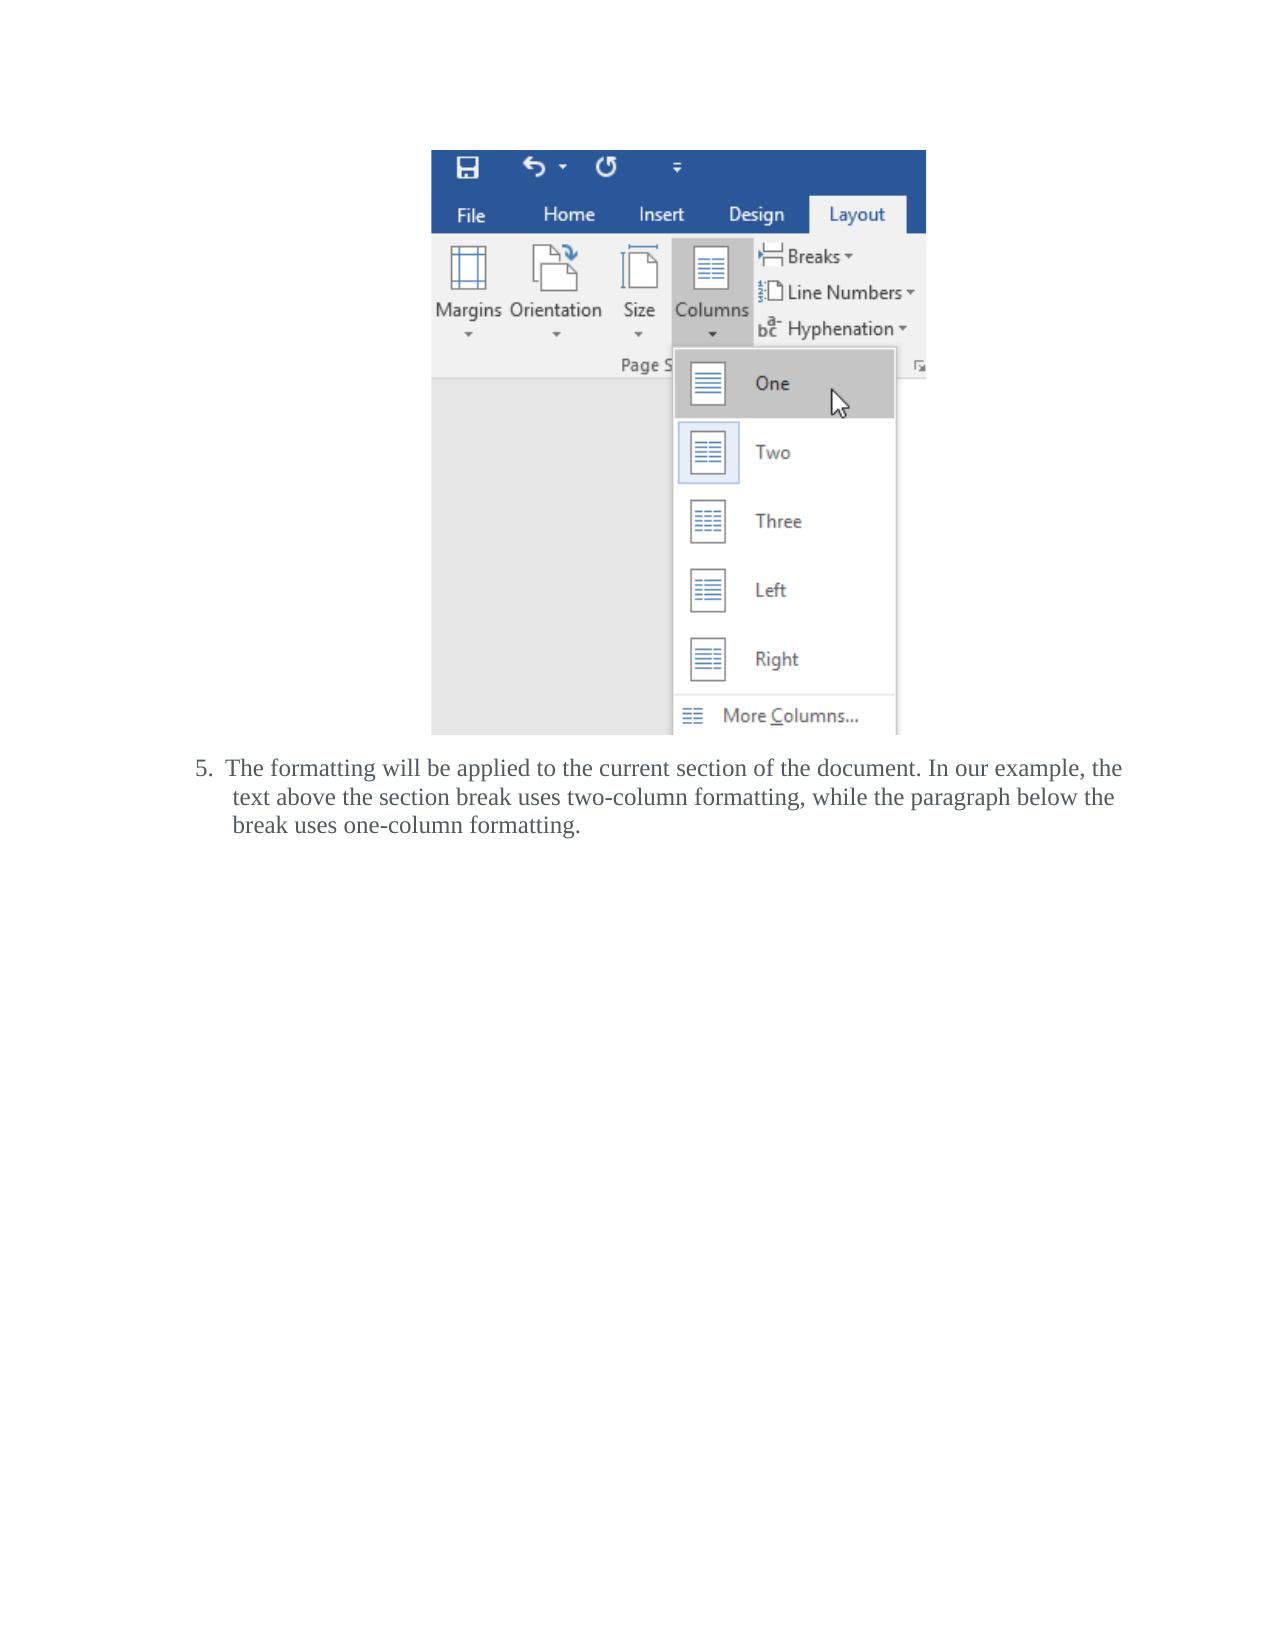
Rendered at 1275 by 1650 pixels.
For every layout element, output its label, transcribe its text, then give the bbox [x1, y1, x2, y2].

picture [431, 150, 927, 735]
list The formatting will be applied to the current section of the document. In our example, the text above the section break uses two-column formatting, while the paragraph below the break uses one-column formatting. [195, 753, 1125, 839]
